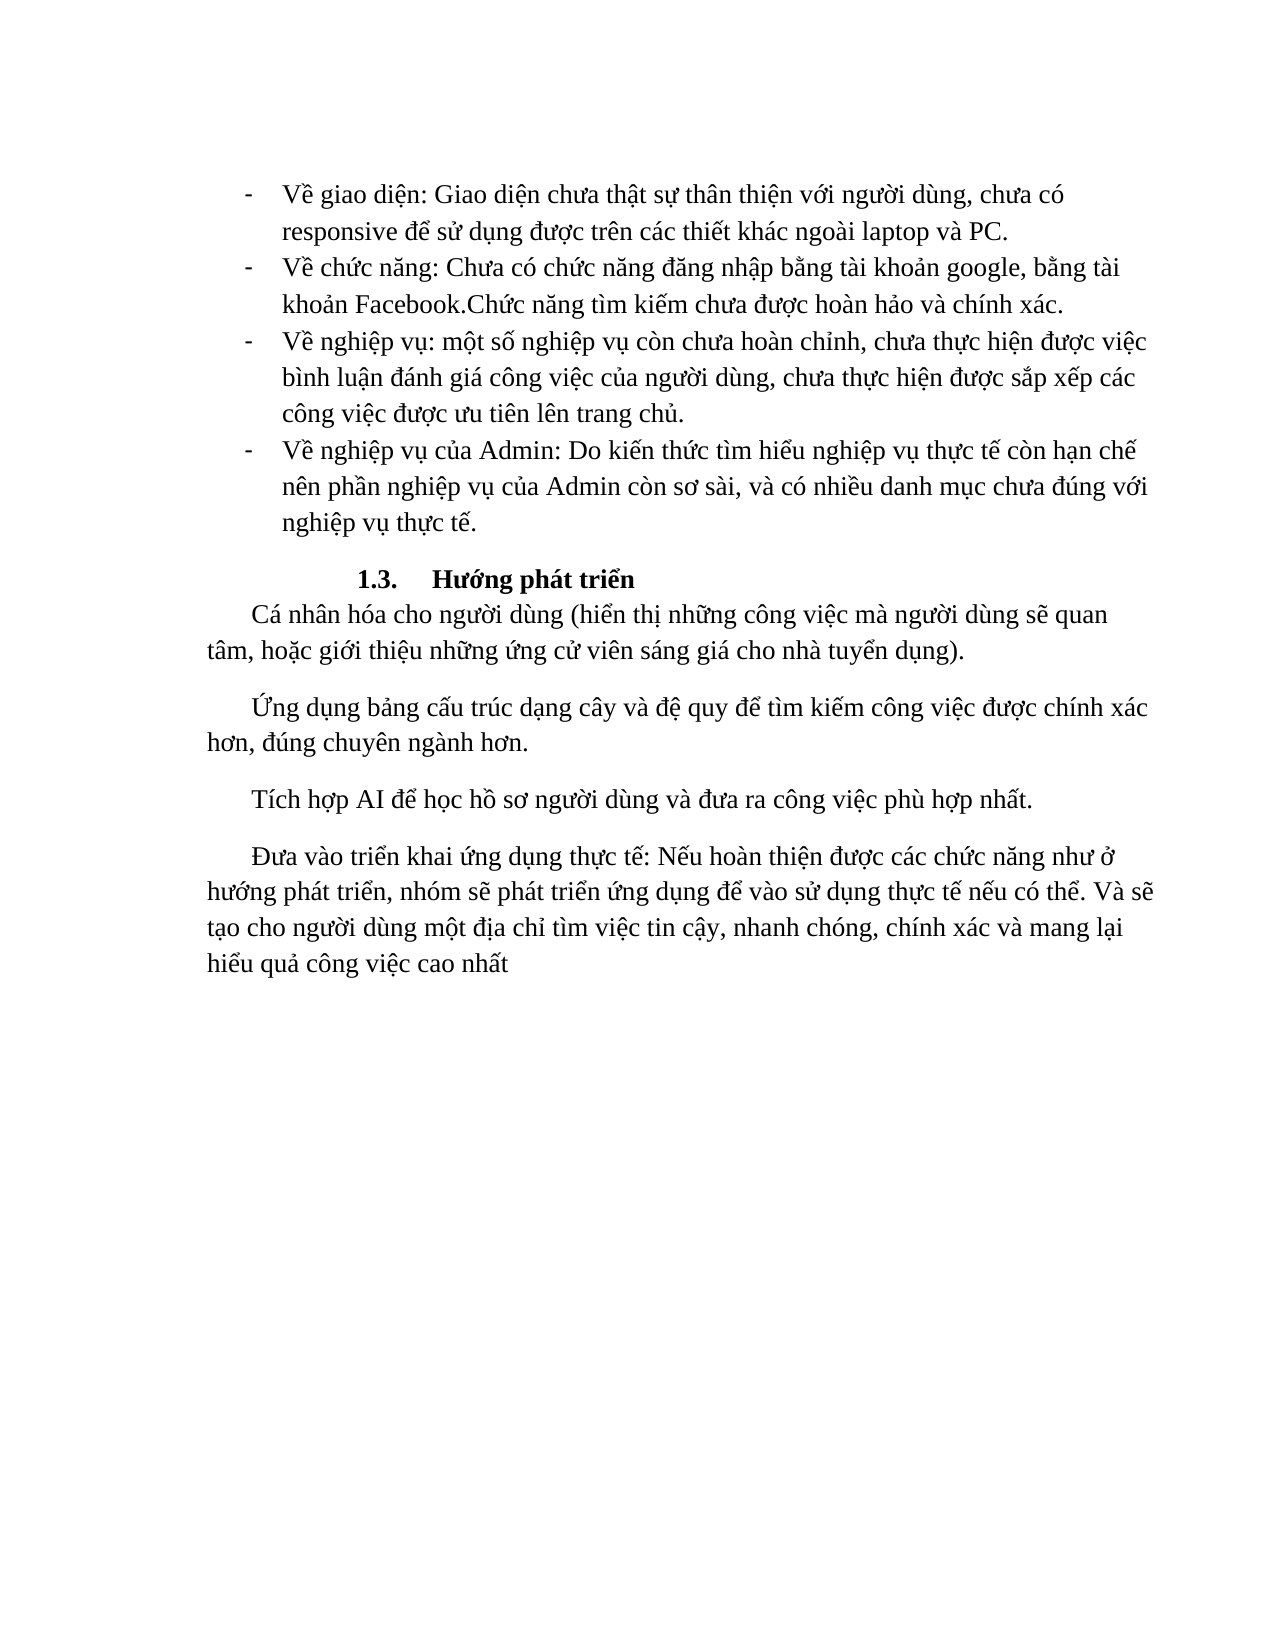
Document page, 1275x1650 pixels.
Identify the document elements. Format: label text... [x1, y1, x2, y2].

list Về chức năng: Chưa có chức năng đăng nhập bằng tài khoản google, bằng tài khoản Facebook.Chức năng tìm kiếm chưa được hoàn hảo và chính xác. [244, 251, 1157, 319]
list Về nghiệp vụ: một số nghiệp vụ còn chưa hoàn chỉnh, chưa thực hiện được việc bình luận đánh giá công việc của người dùng, chưa thực hiện được sắp xếp các công việc được ưu tiên lên trang chủ. [244, 324, 1157, 428]
text Cá nhân hóa cho người dùng (hiển thị những công việc mà người dùng sẽ quan tâm, hoặc giới thiệu những ứng cử viên sáng giá cho nhà tuyển dụng). [207, 598, 1157, 665]
subtitle Hướng phát triển [357, 563, 1157, 594]
text Ứng dụng bảng cấu trúc dạng cây và đệ quy để tìm kiếm công việc được chính xác hơn, đúng chuyên ngành hơn. [207, 691, 1157, 758]
list Về giao diện: Giao diện chưa thật sự thân thiện với người dùng, chưa có responsive để sử dụng được trên các thiết khác ngoài laptop và PC. [244, 177, 1157, 246]
list Về nghiệp vụ của Admin: Do kiến thức tìm hiểu nghiệp vụ thực tế còn hạn chế nên phần nghiệp vụ của Admin còn sơ sài, và có nhiều danh mục chưa đúng với nghiệp vụ thực tế. [244, 433, 1157, 537]
text Đưa vào triển khai ứng dụng thực tế: Nếu hoàn thiện được các chức năng như ở hướng phát triển, nhóm sẽ phát triển ứng dụng để vào sử dụng thực tế nếu có thể. Và sẽ tạo cho người dùng một địa chỉ tìm việc tin cậy, nhanh chóng, chính xác và mang lại hiểu quả công việc cao nhất [207, 840, 1157, 978]
text Tích hợp AI để học hồ sơ người dùng và đưa ra công việc phù hợp nhất. [207, 783, 1157, 814]
